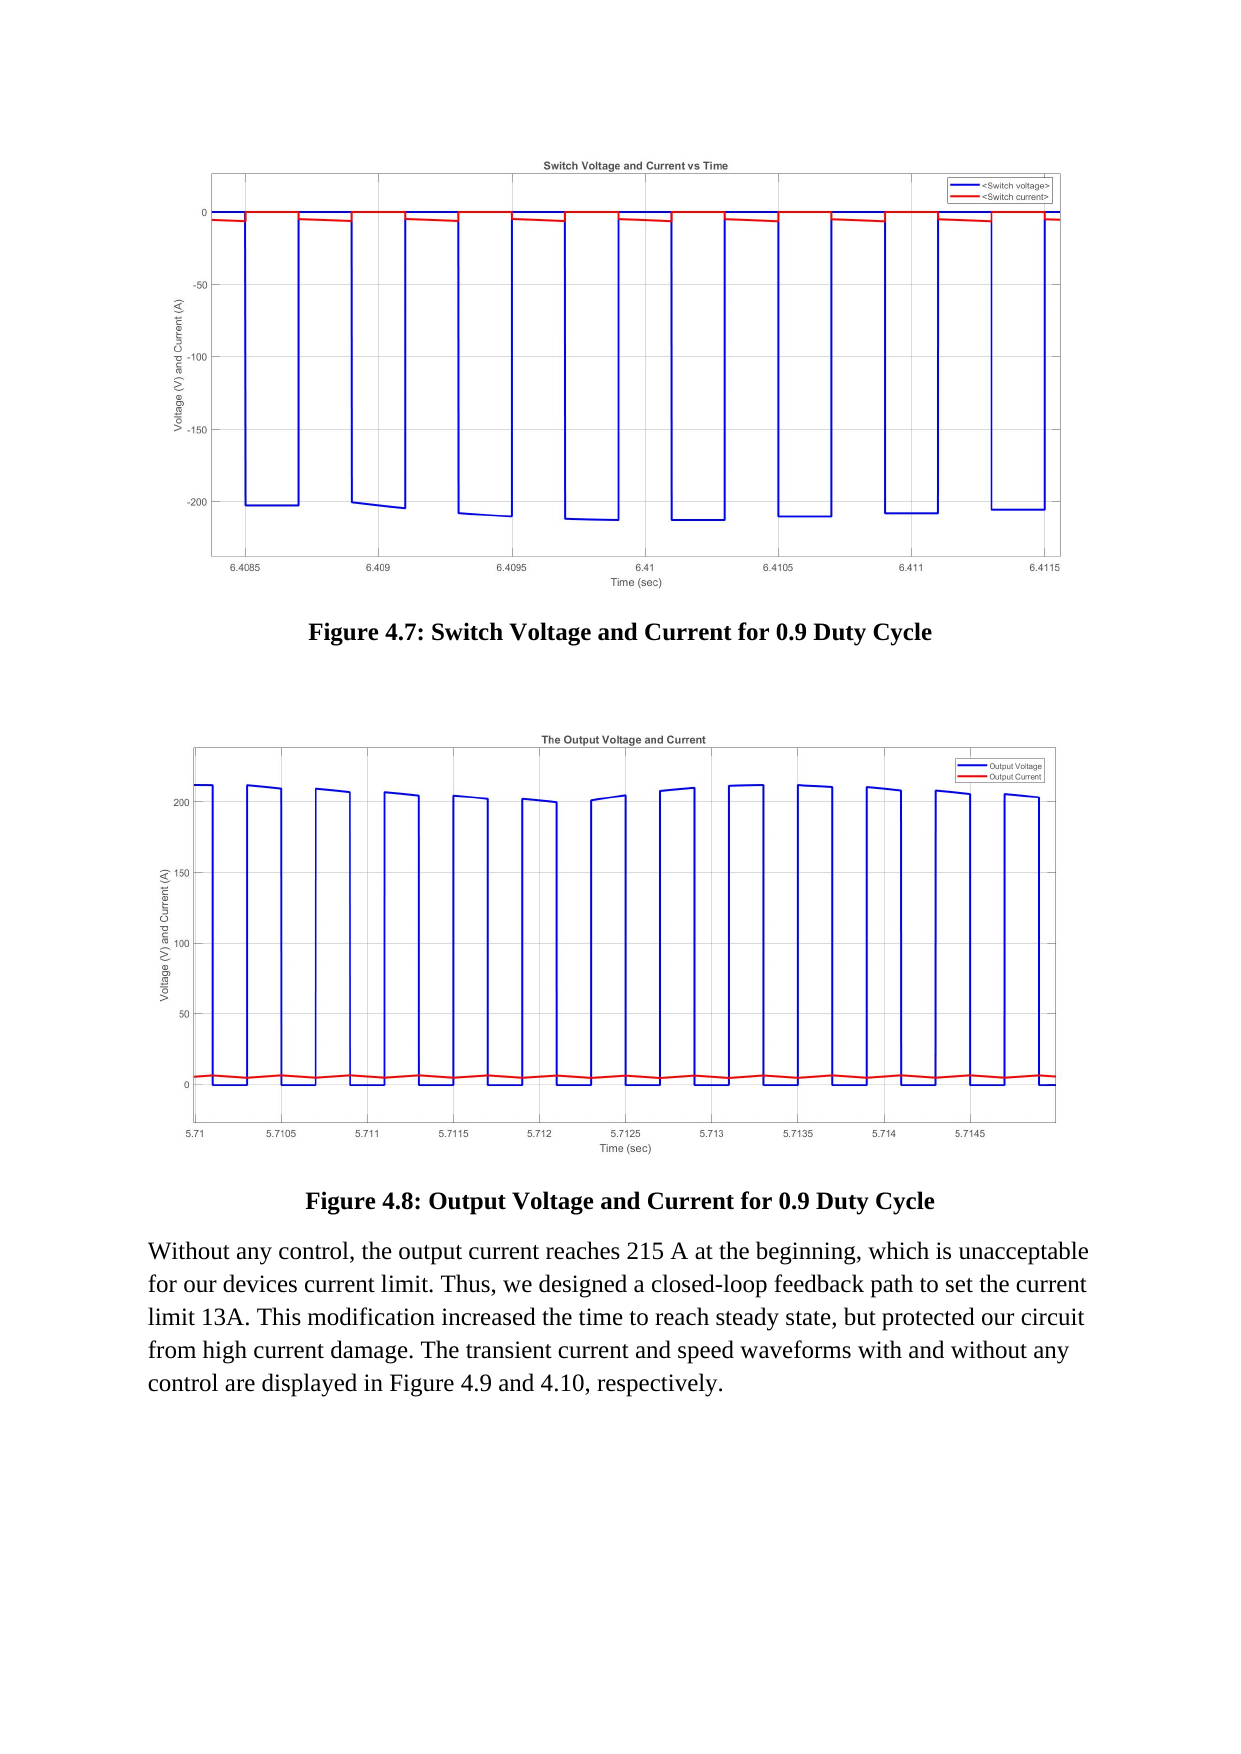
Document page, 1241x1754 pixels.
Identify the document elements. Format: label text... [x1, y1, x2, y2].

picture [147, 716, 1093, 1166]
picture [147, 147, 1093, 597]
text Figure 4.7: Switch Voltage and Current for 0.9 Duty Cycle [148, 617, 1093, 646]
text Without any control, the output current reaches 215 A at the beginning, which is unacceptable for our devices current limit. Thus, we designed a closed-loop feedback path to set the current limit 13A. This modification increased the time to reach steady state, but protected our circuit from high current damage. The transient current and speed waveforms with and without any control are displayed in Figure 4.9 and 4.10, respectively. [148, 1236, 1093, 1397]
text Figure 4.8: Output Voltage and Current for 0.9 Duty Cycle [148, 1186, 1093, 1215]
